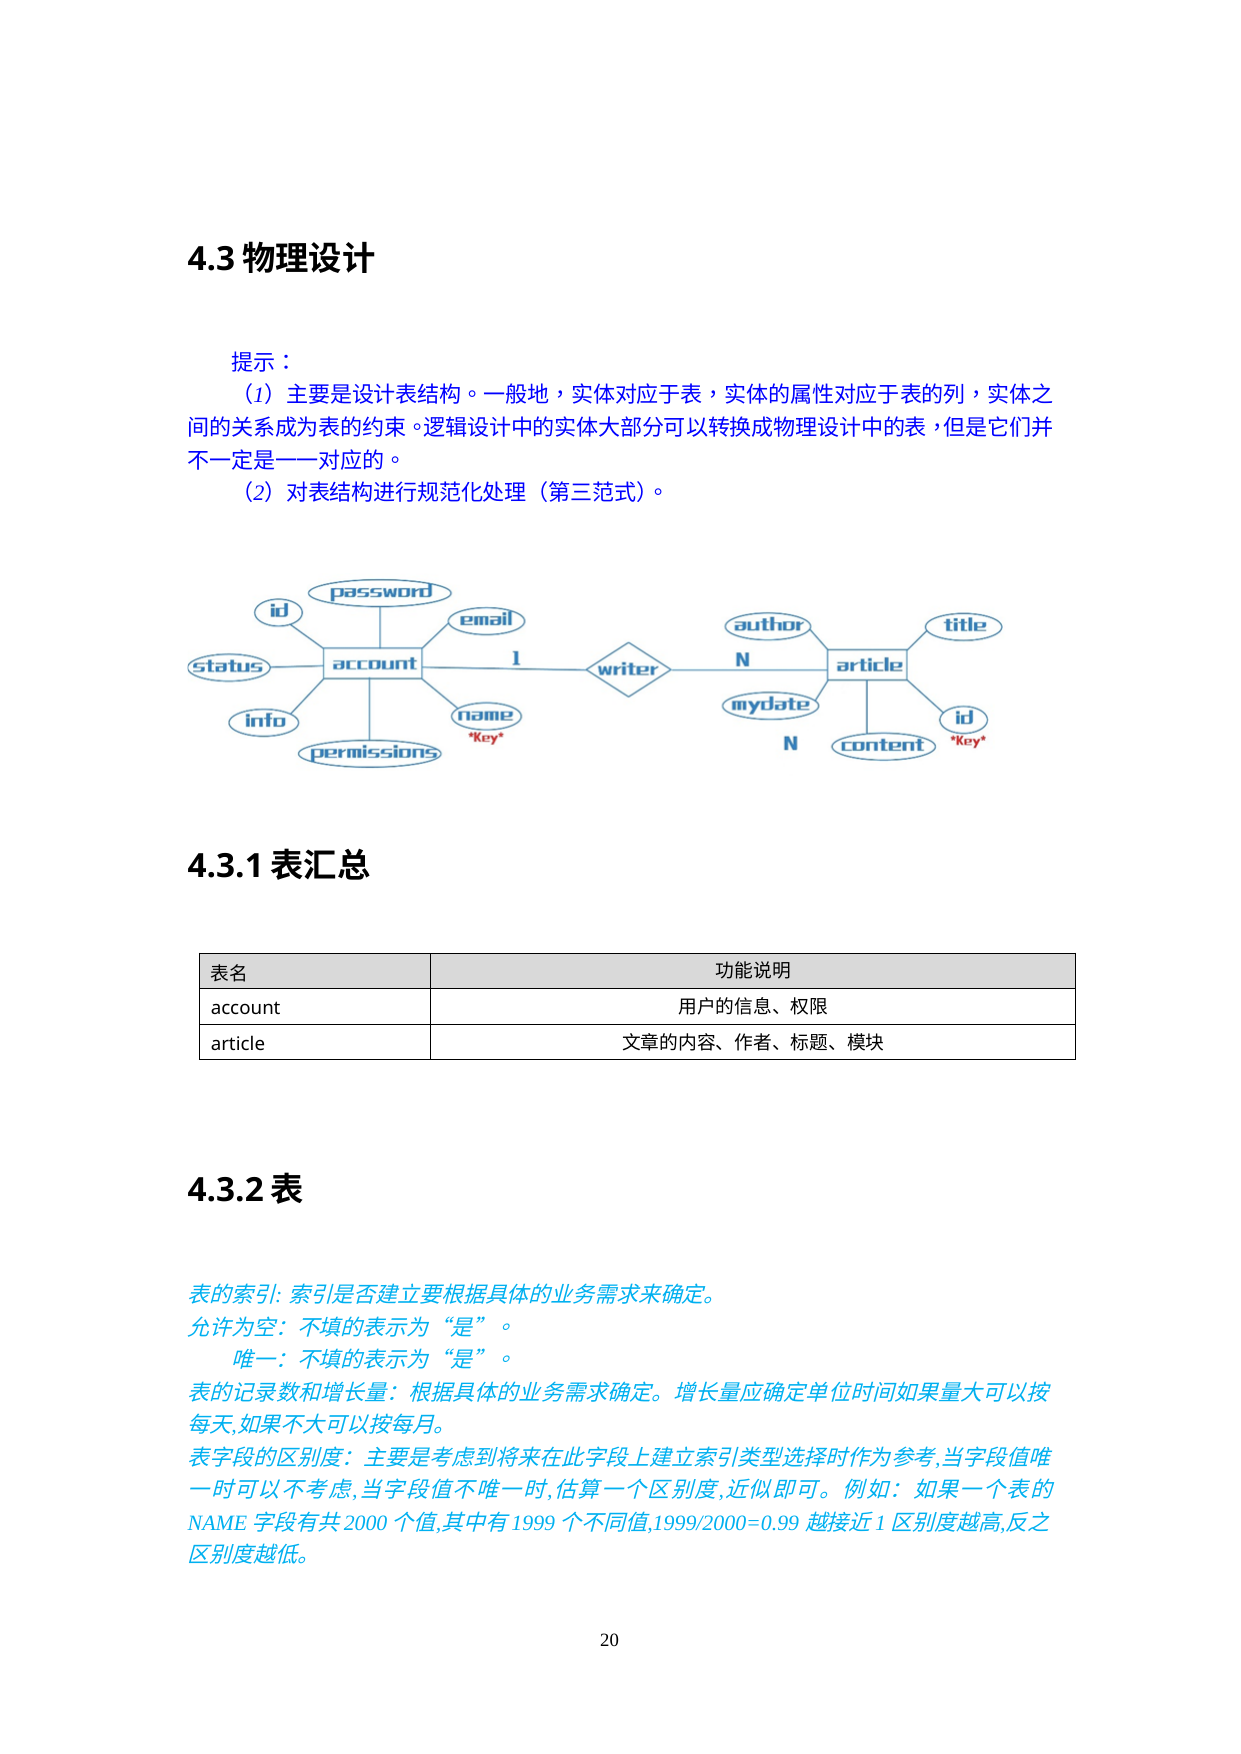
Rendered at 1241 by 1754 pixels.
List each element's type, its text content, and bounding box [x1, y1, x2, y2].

subtitle 4.3物理设计 [187, 224, 1053, 289]
text 唯一：不填的表示为“是”。 [187, 1342, 1053, 1374]
picture [187, 573, 1051, 797]
table_header 功能说明 [431, 954, 1075, 988]
table_cell 文章的内容、作者、标题、模块 [431, 1025, 1075, 1059]
text 表的索引: 索引是否建立要根据具体的业务需求来确定。 [187, 1277, 1053, 1309]
table_cell 用户的信息、权限 [431, 989, 1075, 1024]
text 表的记录数和增长量：根据具体的业务需求确定。增长量应确定单位时间如果量大可以按每天,如果不大可以按每月。 [187, 1374, 1053, 1439]
subtitle 4.3.1表汇总 [187, 830, 1053, 895]
text 允许为空：不填的表示为“是”。 [187, 1309, 1053, 1342]
table_header 表名 [200, 954, 430, 988]
subtitle 4.3.2表 [187, 1154, 1053, 1219]
table_cell account [200, 989, 430, 1024]
table_cell article [200, 1025, 430, 1059]
text 表字段的区别度：主要是考虑到将来在此字段上建立索引类型选择时作为参考,当字段值唯一时可以不考虑,当字段值不唯一时,估算一个区别度,近似即可。例如：如果一个表的NAME字段有共2000个值,其中有1999个不同值,1999/2000=0.99 越接近1区别度越高,反之区别度越低。 [187, 1439, 1053, 1569]
picture [695, 1516, 703, 1530]
